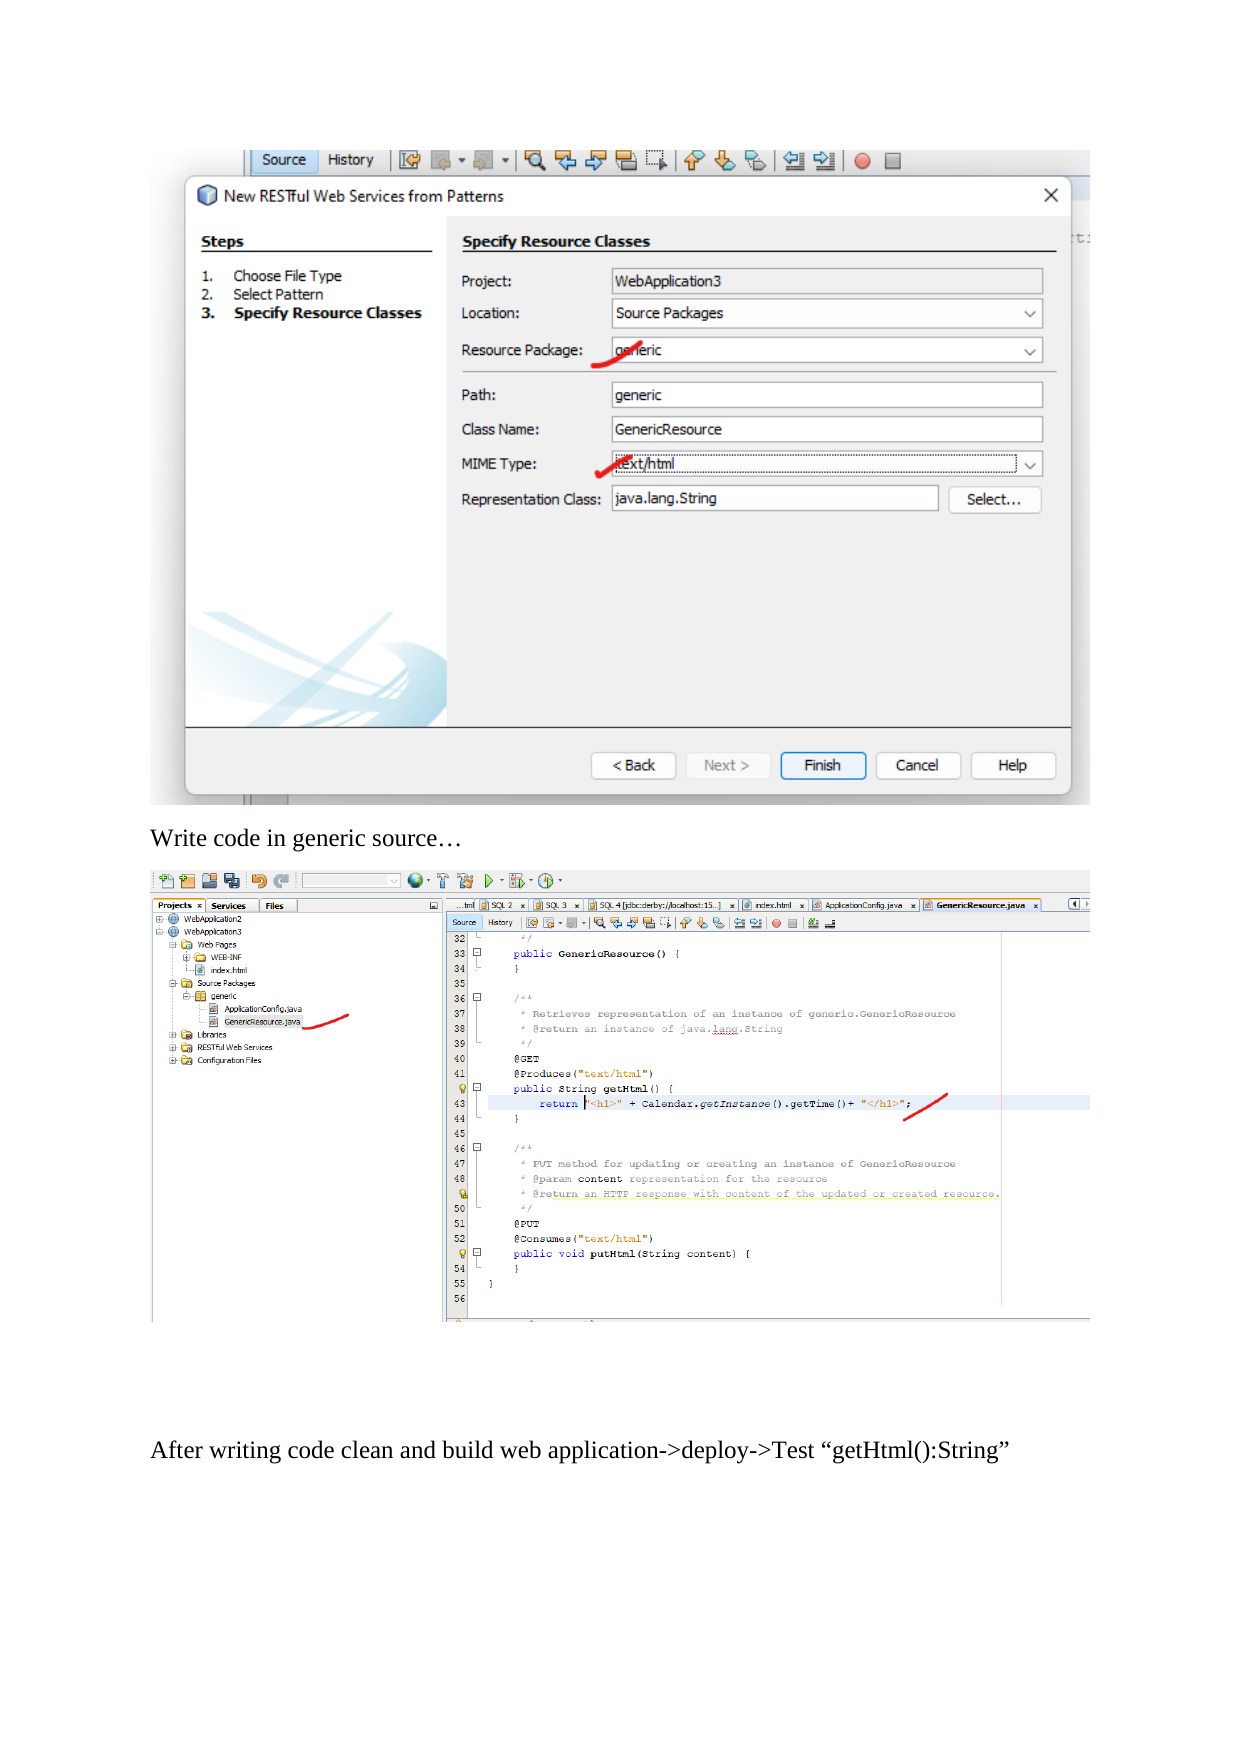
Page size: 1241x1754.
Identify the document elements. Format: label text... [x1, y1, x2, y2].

text After writing code clean and build web application->deploy->Test “getHtml():String” [150, 1436, 1090, 1464]
picture [150, 870, 1091, 1322]
text Write code in generic source… [150, 823, 1090, 852]
picture [150, 150, 1091, 805]
